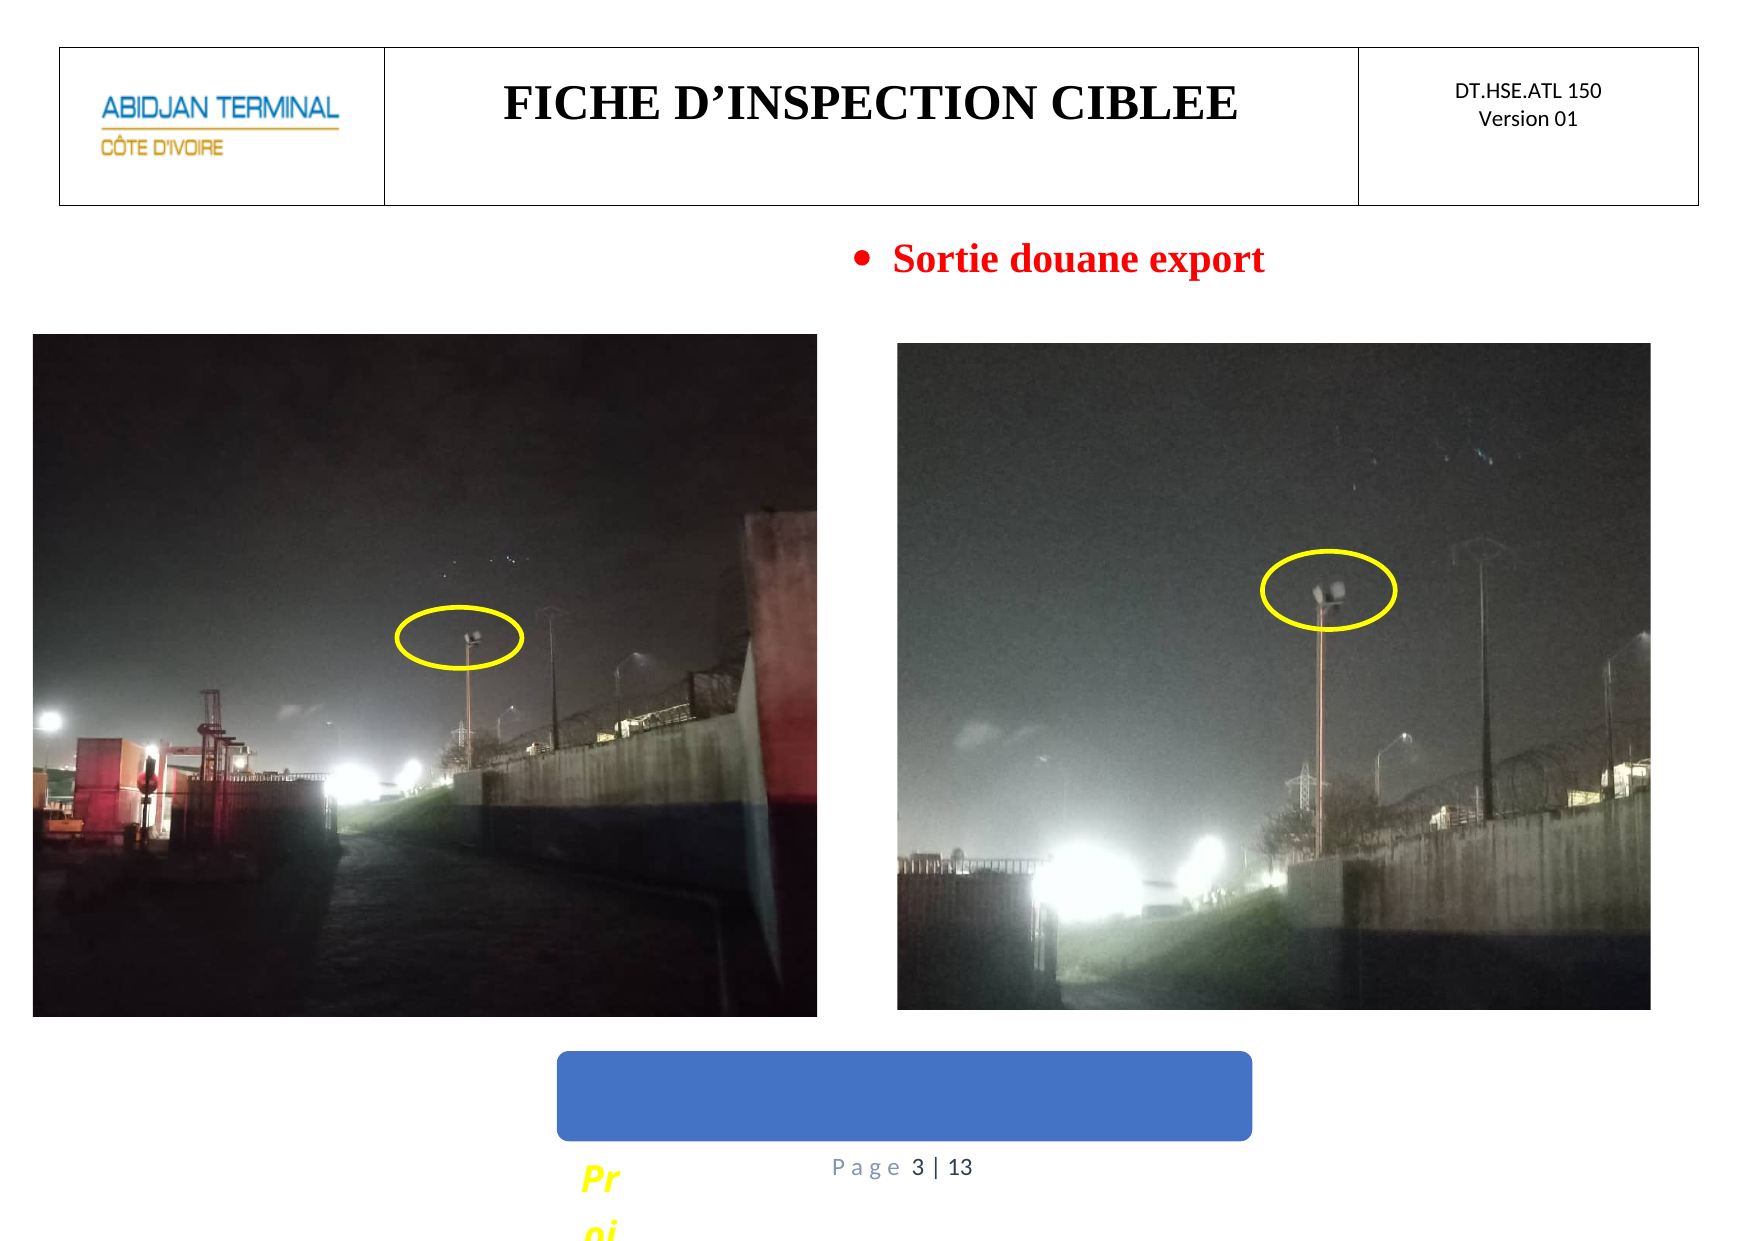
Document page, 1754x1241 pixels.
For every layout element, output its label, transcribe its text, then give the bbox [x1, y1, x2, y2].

picture [897, 343, 1651, 1010]
picture [32, 334, 818, 1017]
picture [80, 76, 363, 172]
list Sortie douane export [392, 233, 1728, 282]
